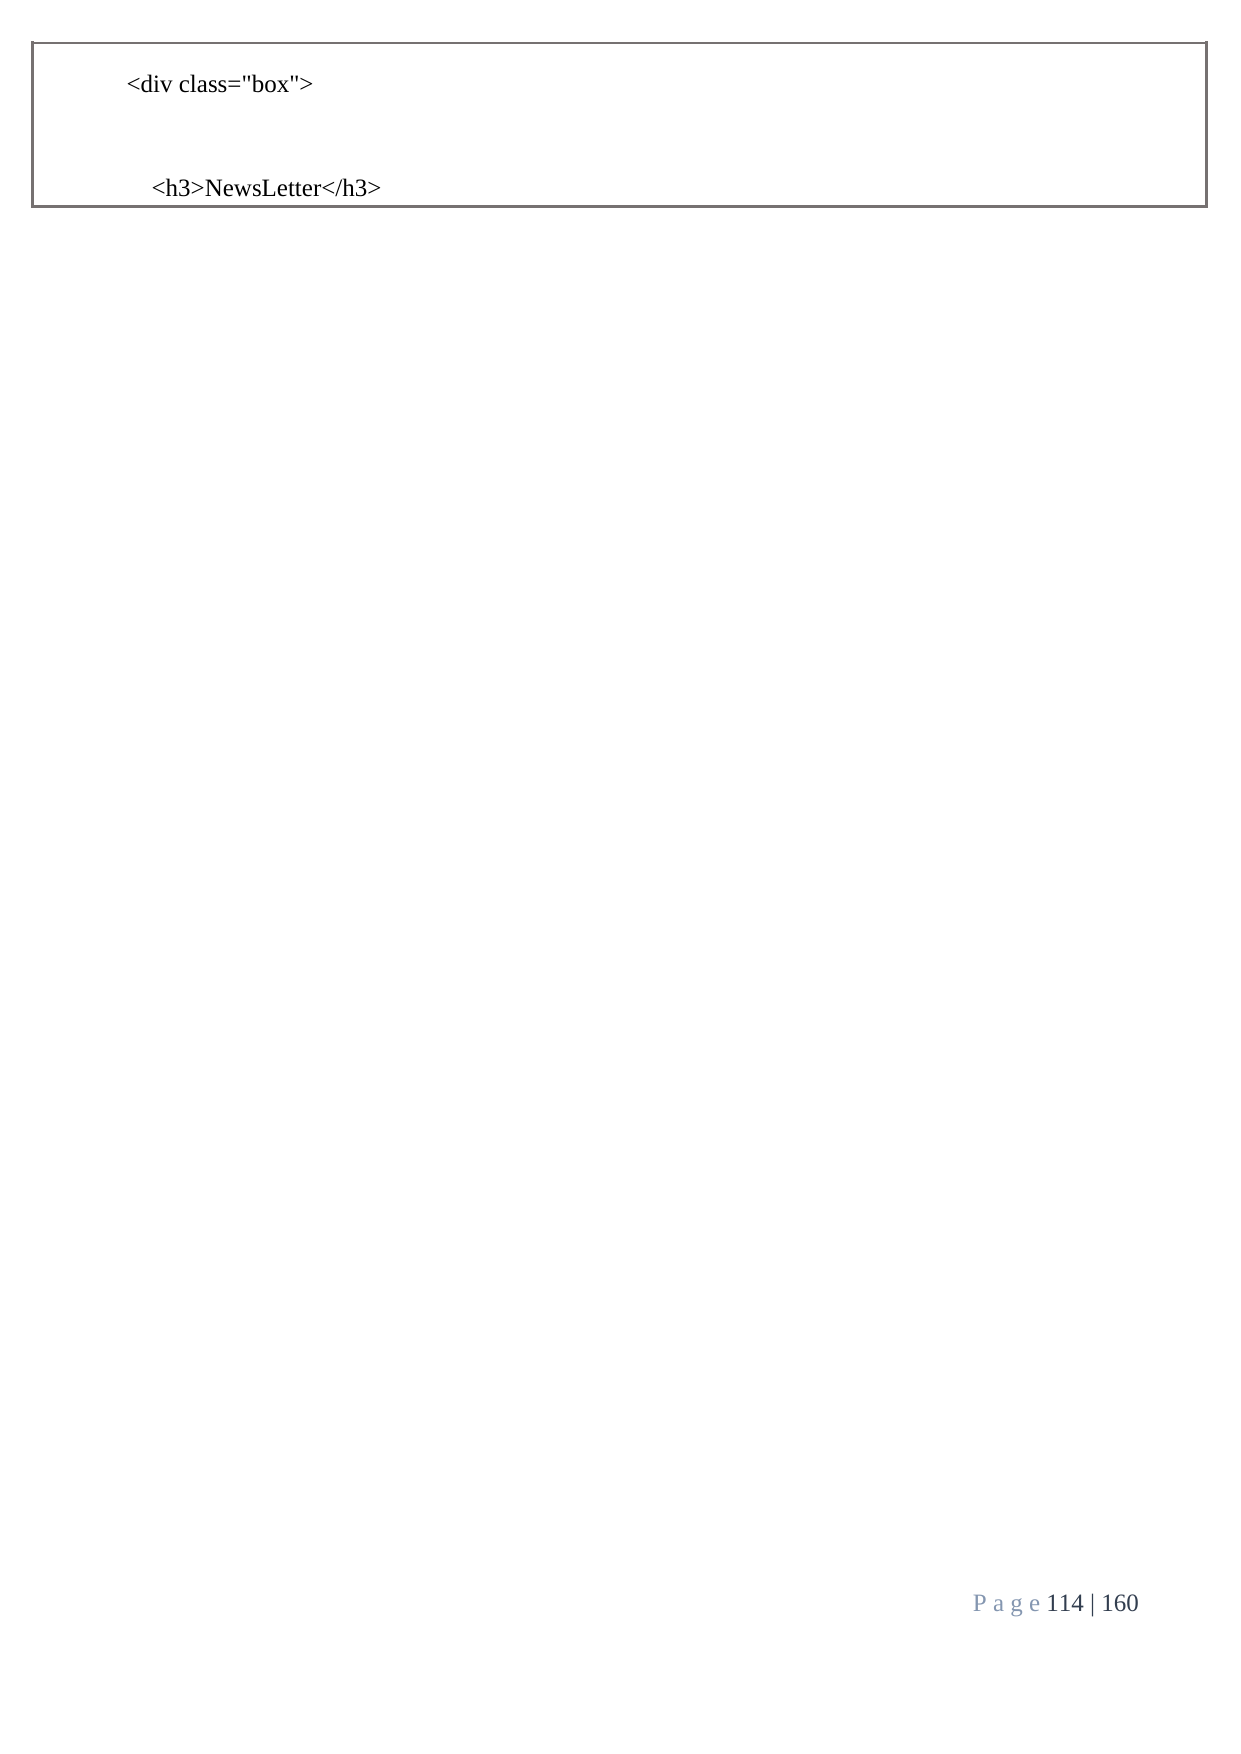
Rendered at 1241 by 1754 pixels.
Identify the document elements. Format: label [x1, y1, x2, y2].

table_header [34, 44, 1205, 205]
